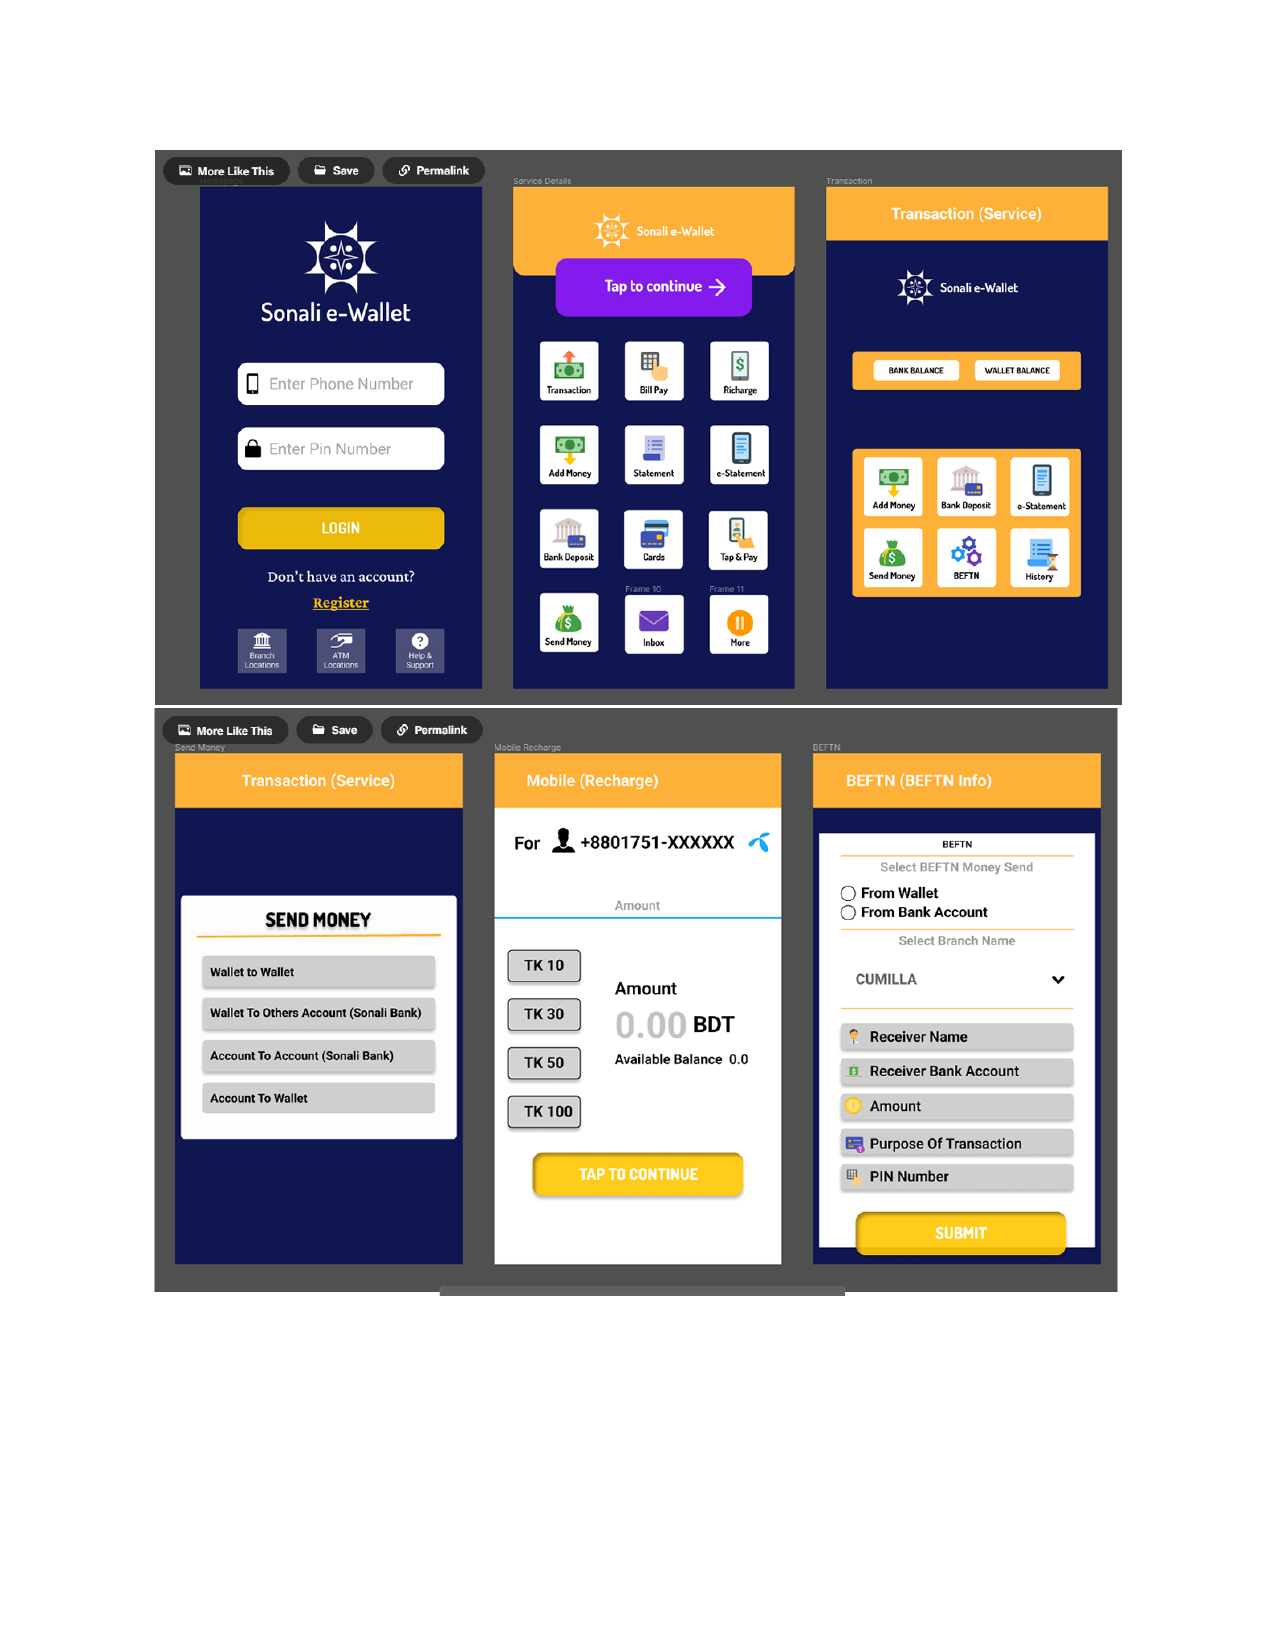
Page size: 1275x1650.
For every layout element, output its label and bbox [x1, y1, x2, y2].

picture [150, 150, 1125, 705]
picture [150, 708, 1125, 1296]
